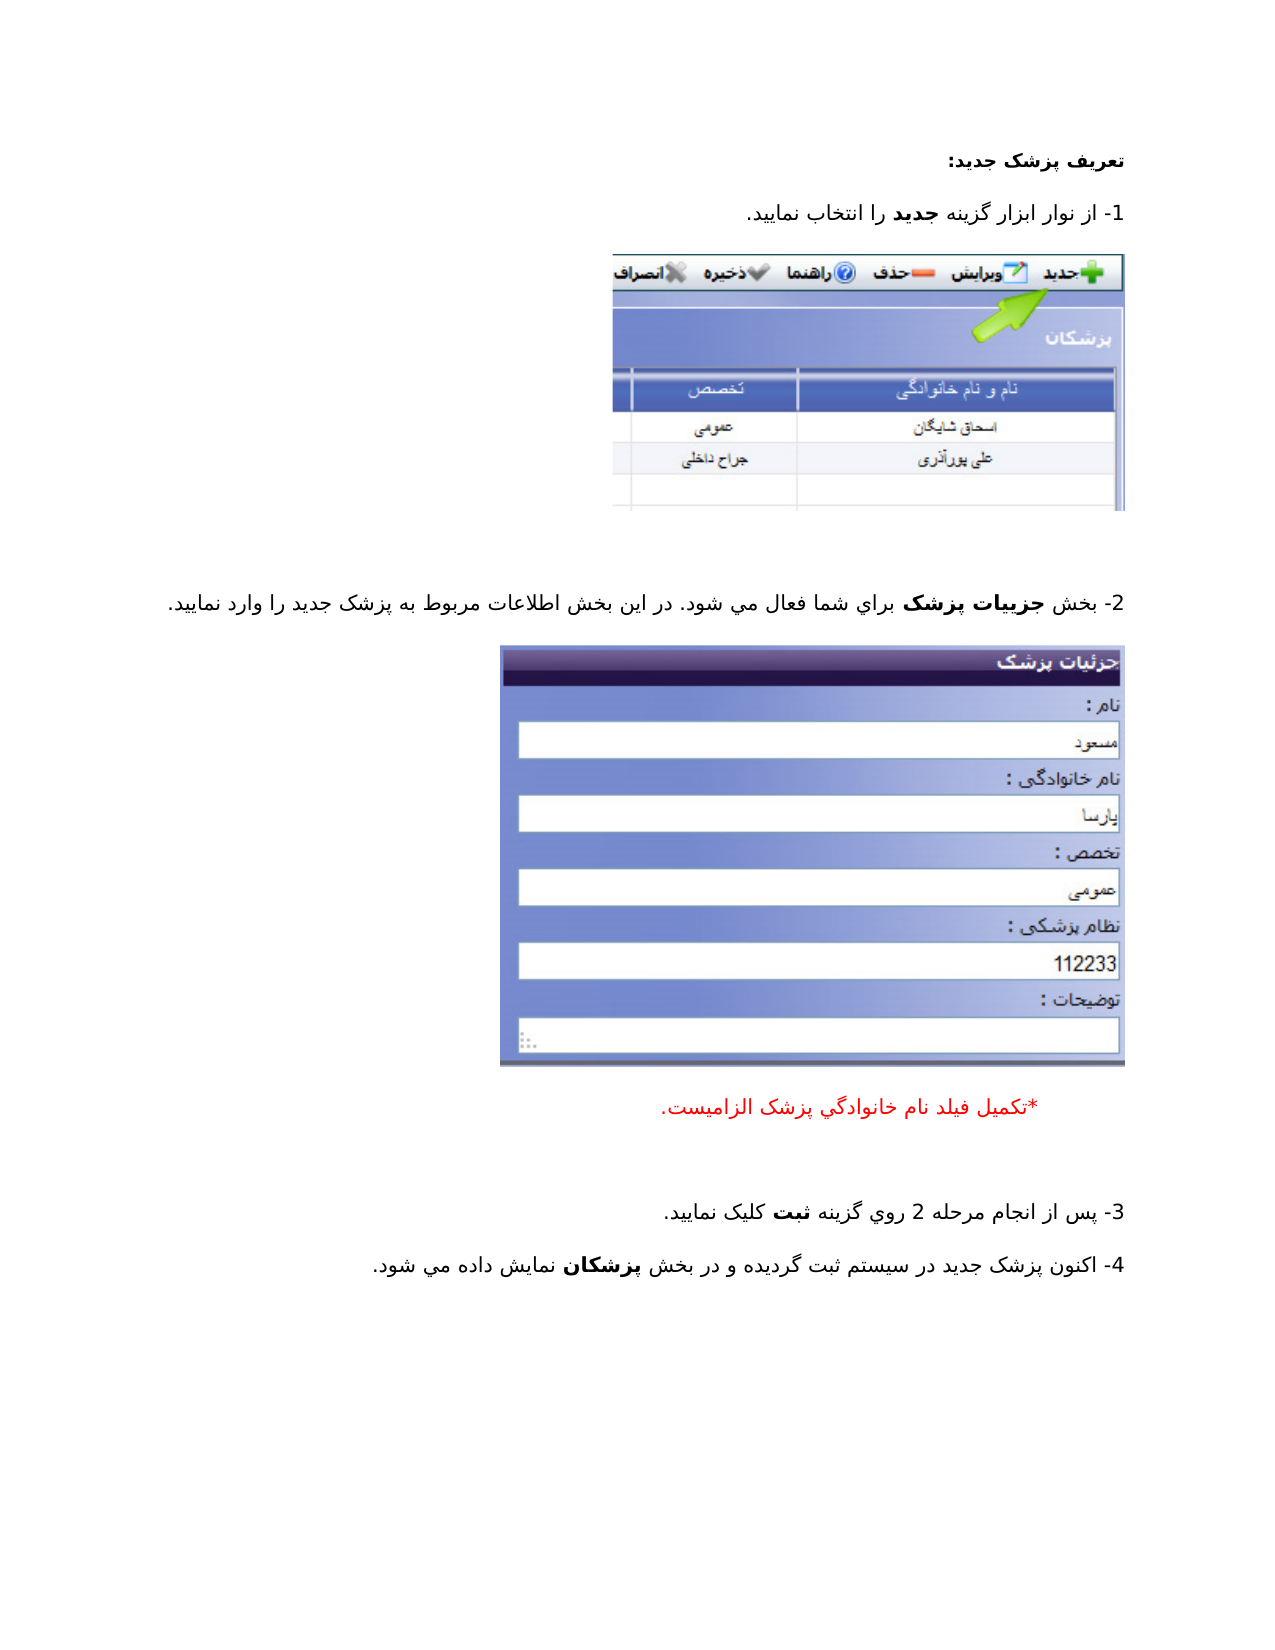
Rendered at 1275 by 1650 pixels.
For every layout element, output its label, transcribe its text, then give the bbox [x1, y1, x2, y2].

text 4- اکنون پزشک جديد در سيستم ثبت گرديده و در بخش پزشکان نمايش داده مي شود. [150, 1253, 1125, 1278]
text تعريف پزشک جديد: [150, 150, 1125, 172]
text 1- از نوار ابزار گزينه جديد را انتخاب نماييد. [150, 201, 1125, 225]
picture [612, 254, 1125, 511]
text 3- پس از انجام مرحله 2 روي گزينه ثبت کليک نماييد. [150, 1200, 1125, 1224]
text 2- بخش جزييات پزشک براي شما فعال مي شود. در اين بخش اطلاعات مربوط به پزشک جديد را وارد نماييد. [150, 591, 1125, 615]
picture [500, 644, 1125, 1067]
text *تکميل فيلد نام خانوادگي پزشک الزاميست. [150, 1095, 1125, 1120]
